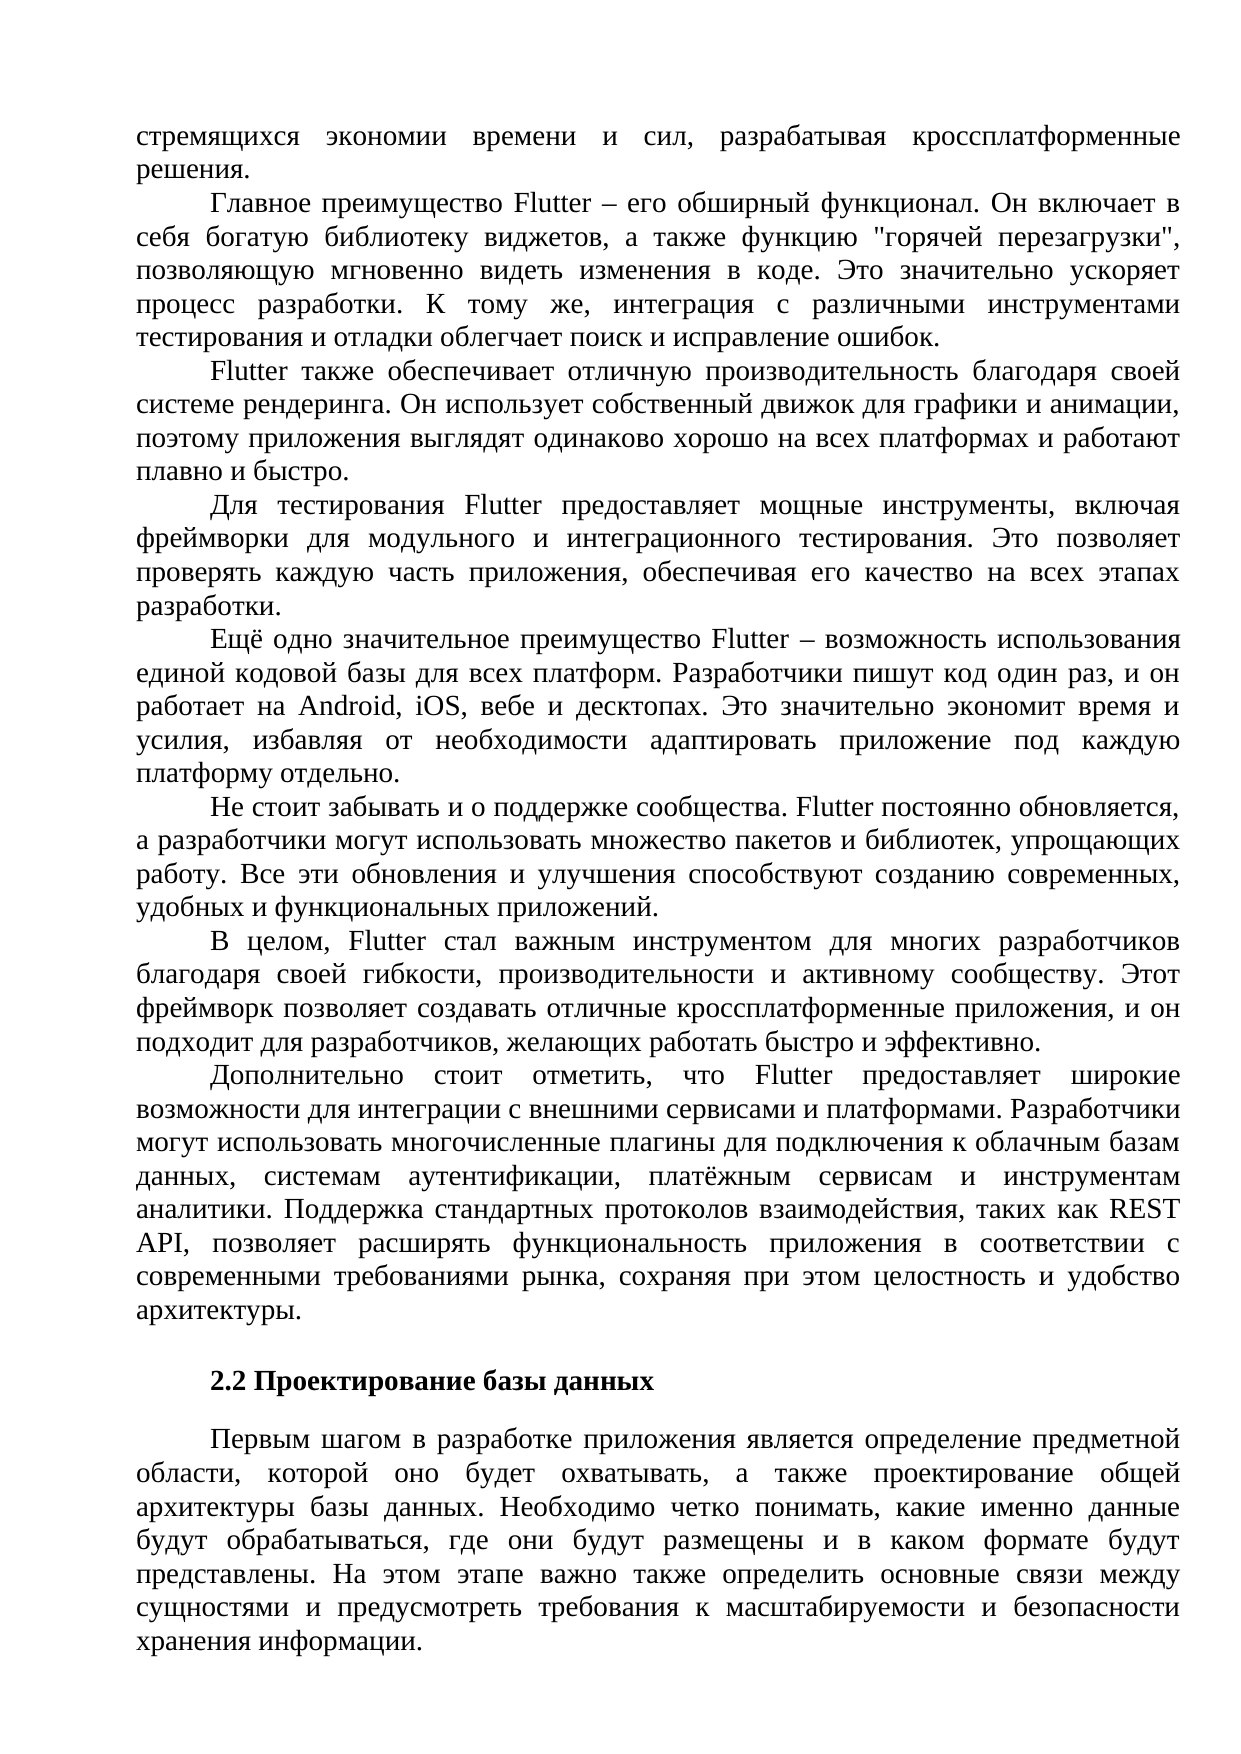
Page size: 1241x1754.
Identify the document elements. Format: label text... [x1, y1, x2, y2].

text Ещё одно значительное преимущество Flutter – возможность использования единой кодовой базы для всех платформ. Разработчики пишут код один раз, и он работает на Android, iOS, вебе и десктопах. Это значительно экономит время и усилия, избавляя от необходимости адаптировать приложение под каждую платформу отдельно. [136, 621, 1181, 789]
text Flutter также обеспечивает отличную производительность благодаря своей системе рендеринга. Он использует собственный движок для графики и анимации, поэтому приложения выглядят одинаково хорошо на всех платформах и работают плавно и быстро. [136, 353, 1181, 487]
text Первым шагом в разработке приложения является определение предметной области, которой оно будет охватывать, а также проектирование общей архитектуры базы данных. Необходимо четко понимать, какие именно данные будут обрабатываться, где они будут размещены и в каком формате будут представлены. На этом этапе важно также определить основные связи между сущностями и предусмотреть требования к масштабируемости и безопасности хранения информации. [136, 1422, 1181, 1656]
text В целом, Flutter стал важным инструментом для многих разработчиков благодаря своей гибкости, производительности и активному сообществу. Этот фреймворк позволяет создавать отличные кроссплатформенные приложения, и он подходит для разработчиков, желающих работать быстро и эффективно. [136, 923, 1181, 1057]
text Не стоит забывать и о поддержке сообщества. Flutter постоянно обновляется, а разработчики могут использовать множество пакетов и библиотек, упрощающих работу. Все эти обновления и улучшения способствуют созданию современных, удобных и функциональных приложений. [136, 789, 1181, 923]
text Дополнительно стоит отметить, что Flutter предоставляет широкие возможности для интеграции с внешними сервисами и платформами. Разработчики могут использовать многочисленные плагины для подключения к облачным базам данных, системам аутентификации, платёжным сервисам и инструментам аналитики. Поддержка стандартных протоколов взаимодействия, таких как REST API, позволяет расширять функциональность приложения в соответствии с современными требованиями рынка, сохраняя при этом целостность и удобство архитектуры. [136, 1057, 1181, 1326]
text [136, 118, 1181, 185]
text Главное преимущество Flutter – его обширный функционал. Он включает в себя богатую библиотеку виджетов, а также функцию "горячей перезагрузки", позволяющую мгновенно видеть изменения в коде. Это значительно ускоряет процесс разработки. К тому же, интеграция с различными инструментами тестирования и отладки облегчает поиск и исправление ошибок. [136, 185, 1181, 353]
subtitle 2.2 Проектирование базы данных [136, 1363, 1181, 1397]
text Для тестирования Flutter предоставляет мощные инструменты, включая фреймворки для модульного и интеграционного тестирования. Это позволяет проверять каждую часть приложения, обеспечивая его качество на всех этапах разработки. [136, 487, 1181, 621]
